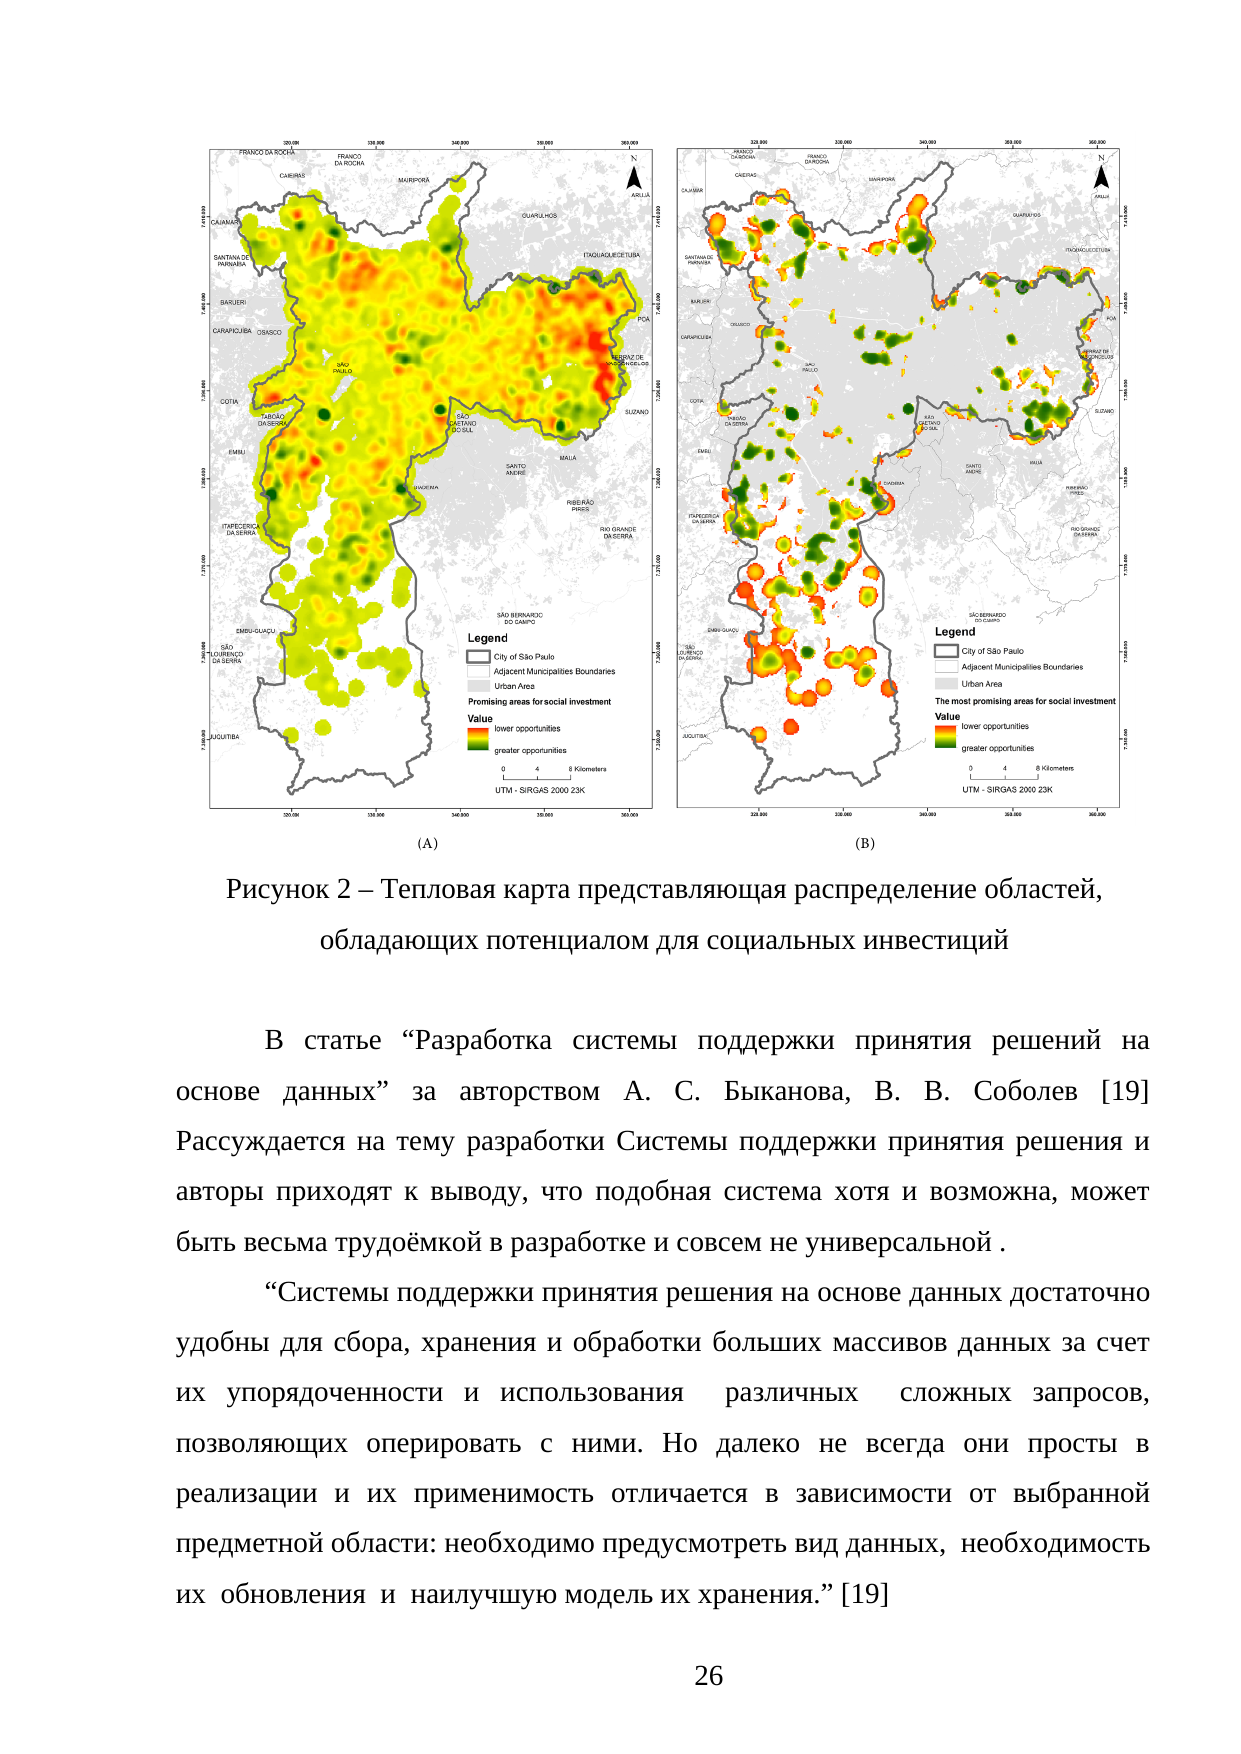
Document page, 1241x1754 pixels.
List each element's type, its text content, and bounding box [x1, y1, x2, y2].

text В статье “Разработка системы поддержки принятия решений на основе данных” за авторством А. С. Быканова, В. В. Соболев [19] Рассуждается на тему разработки Системы поддержки принятия решения и авторы приходят к выводу, что подобная система хотя и возможна, может быть весьма трудоёмкой в разработке и совсем не универсальной . [176, 1022, 1151, 1257]
picture [177, 118, 1152, 855]
text Рисунок 2 – Тепловая карта представляющая распределение областей, обладающих потенциалом для социальных инвестиций [177, 871, 1152, 955]
text “Системы поддержки принятия решения на основе данных достаточно удобны для сбора, хранения и обработки больших массивов данных за счет их упорядоченности и использования различных сложных запросов, позволяющих оперировать с ними. Но далеко не всегда они просты в реализации и их применимость отличается в зависимости от выбранной предметной области: необходимо предусмотреть вид данных, необходимость их обновления и наилучшую модель их хранения.” [19] [176, 1274, 1151, 1609]
